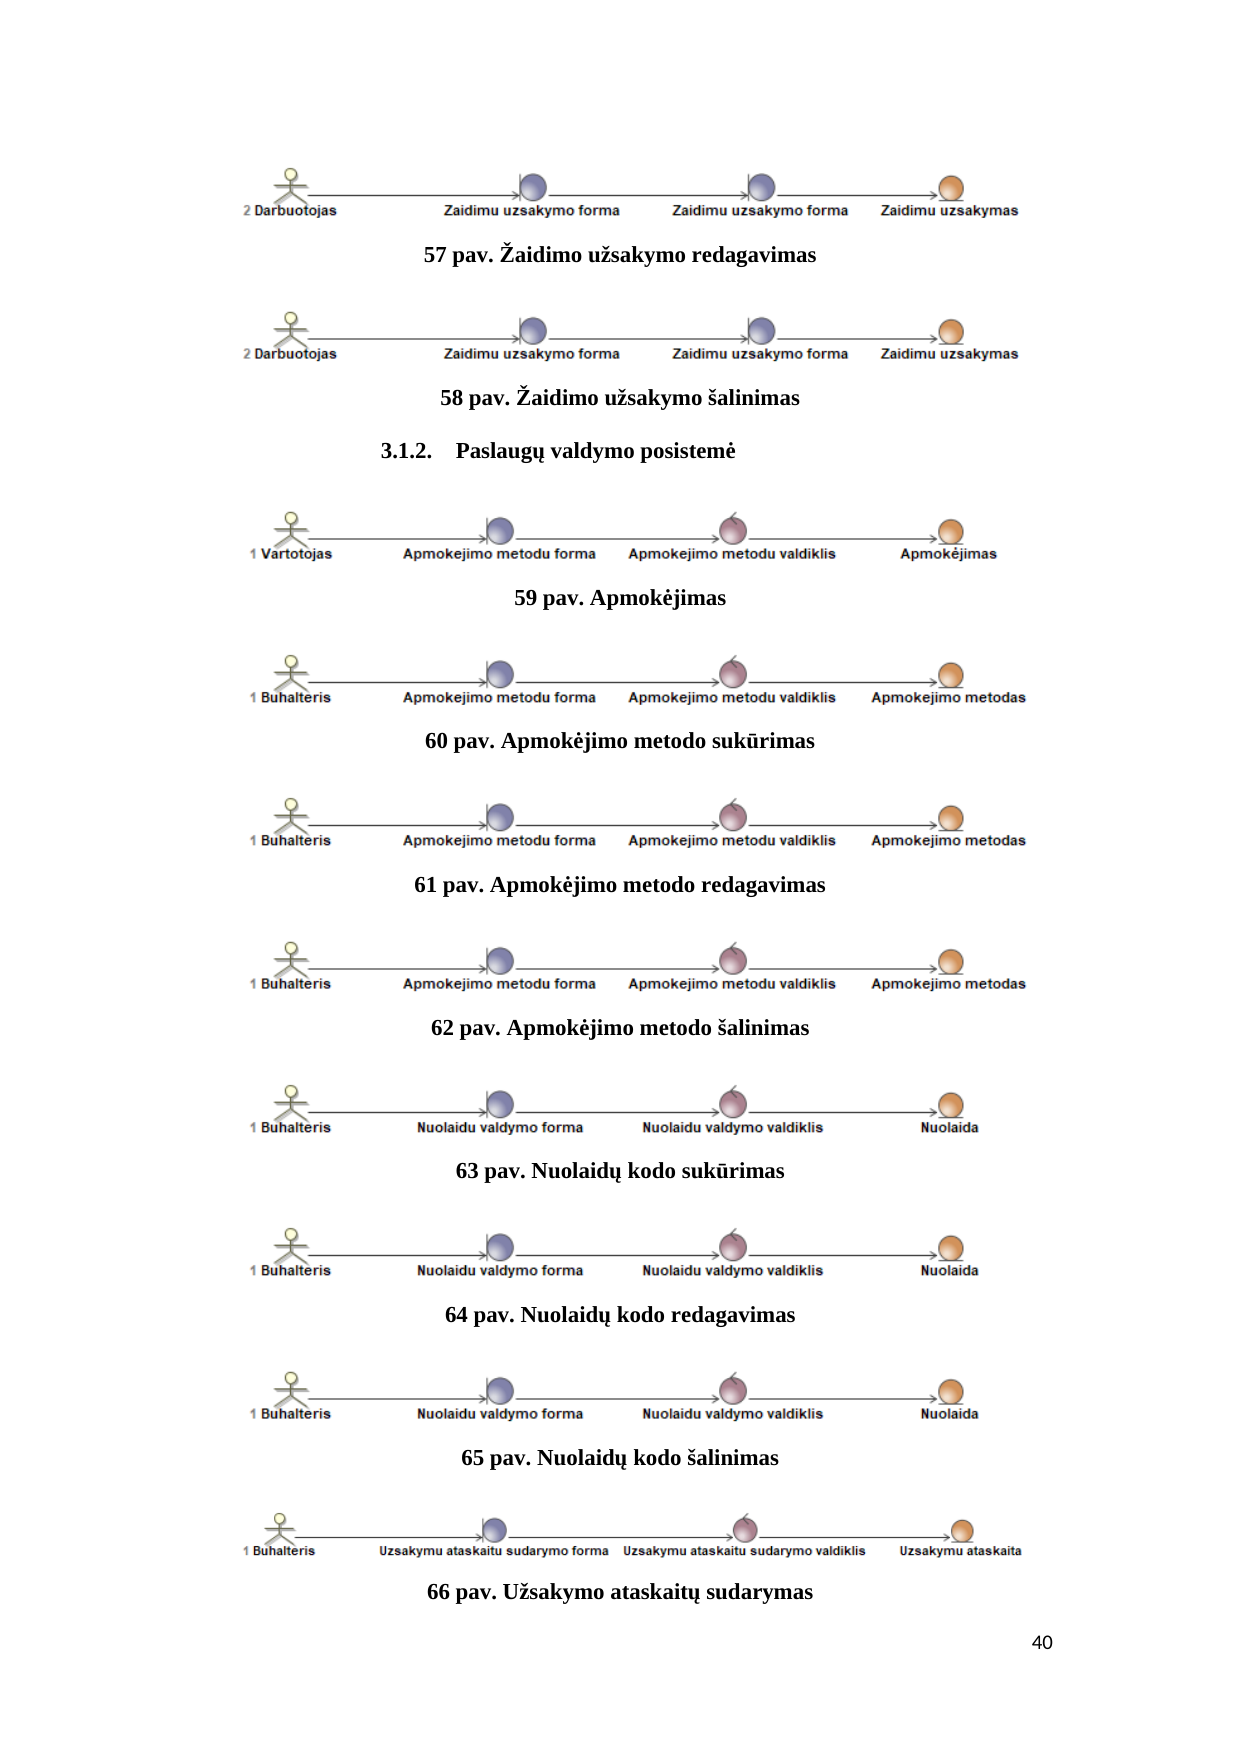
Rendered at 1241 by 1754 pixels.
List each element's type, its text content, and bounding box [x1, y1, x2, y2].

text 61 pav. Apmokėjimo metodo redagavimas [187, 871, 1053, 897]
picture [188, 150, 1053, 241]
picture [188, 293, 1053, 384]
text 66 pav. Užsakymo ataskaitų sudarymas [187, 1578, 1053, 1604]
text 64 pav. Nuolaidų kodo redagavimas [187, 1301, 1053, 1327]
picture [188, 923, 1053, 1014]
picture [188, 1210, 1053, 1301]
subtitle Paslaugų valdymo posistemė [381, 437, 1053, 463]
picture [188, 636, 1053, 728]
text 57 pav. Žaidimo užsakymo redagavimas [187, 241, 1053, 267]
picture [188, 1496, 1053, 1578]
picture [188, 780, 1053, 871]
picture [188, 1066, 1053, 1158]
text 58 pav. Žaidimo užsakymo šalinimas [187, 384, 1053, 410]
picture [188, 493, 1053, 584]
text 63 pav. Nuolaidų kodo sukūrimas [187, 1157, 1053, 1184]
text 62 pav. Apmokėjimo metodo šalinimas [187, 1014, 1053, 1040]
text 60 pav. Apmokėjimo metodo sukūrimas [187, 727, 1053, 754]
picture [188, 1353, 1053, 1444]
text 59 pav. Apmokėjimas [187, 584, 1053, 610]
text 65 pav. Nuolaidų kodo šalinimas [187, 1444, 1053, 1470]
